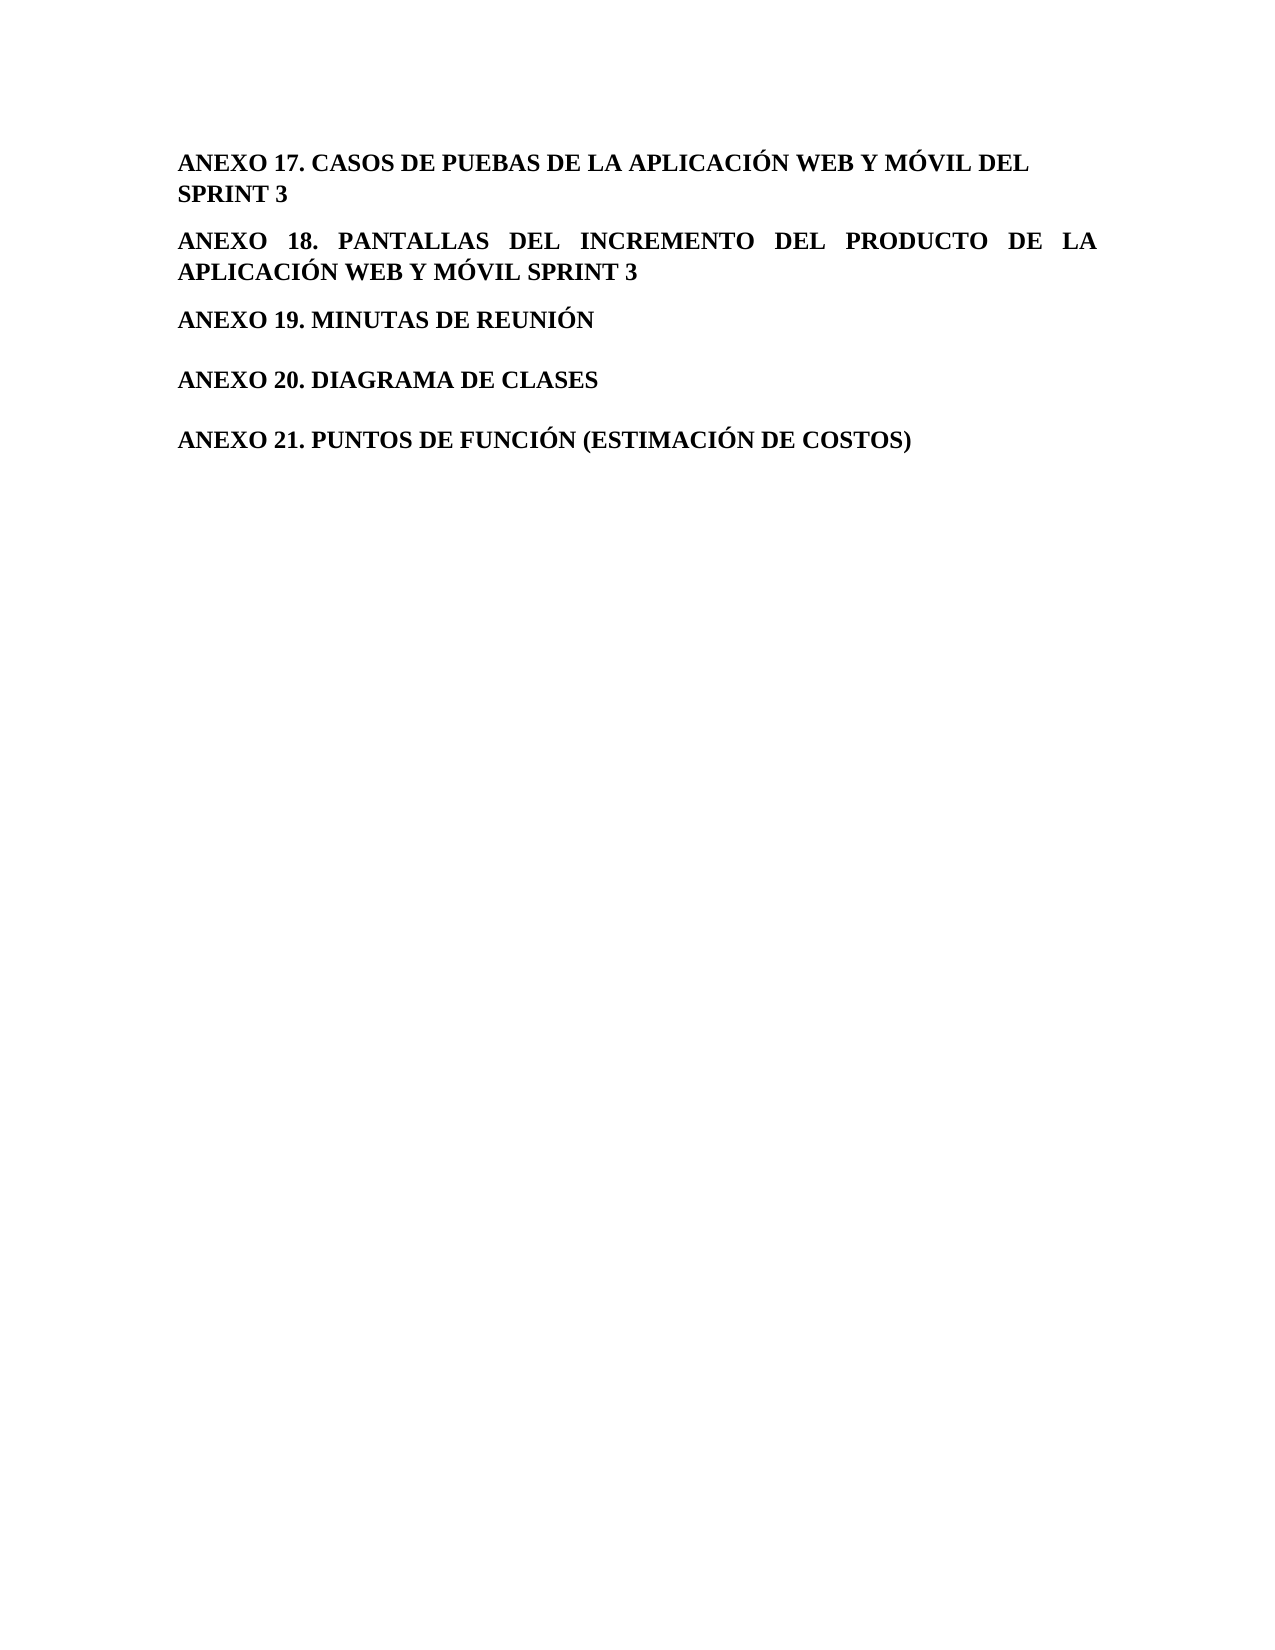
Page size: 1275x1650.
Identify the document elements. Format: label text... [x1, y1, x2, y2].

text ANEXO 18. PANTALLAS DEL INCREMENTO DEL PRODUCTO DE LA APLICACIÓN WEB Y MÓVIL SPRINT 3 [177, 226, 1098, 286]
text ANEXO 20. DIAGRAMA DE CLASES [177, 365, 1098, 394]
text ANEXO 21. PUNTOS DE FUNCIÓN (ESTIMACIÓN DE COSTOS) [177, 425, 1098, 453]
text ANEXO 17. CASOS DE PUEBAS DE LA APLICACIÓN WEB Y MÓVIL DEL SPRINT 3 [177, 148, 1098, 207]
text ANEXO 19. MINUTAS DE REUNIÓN [177, 305, 1098, 334]
